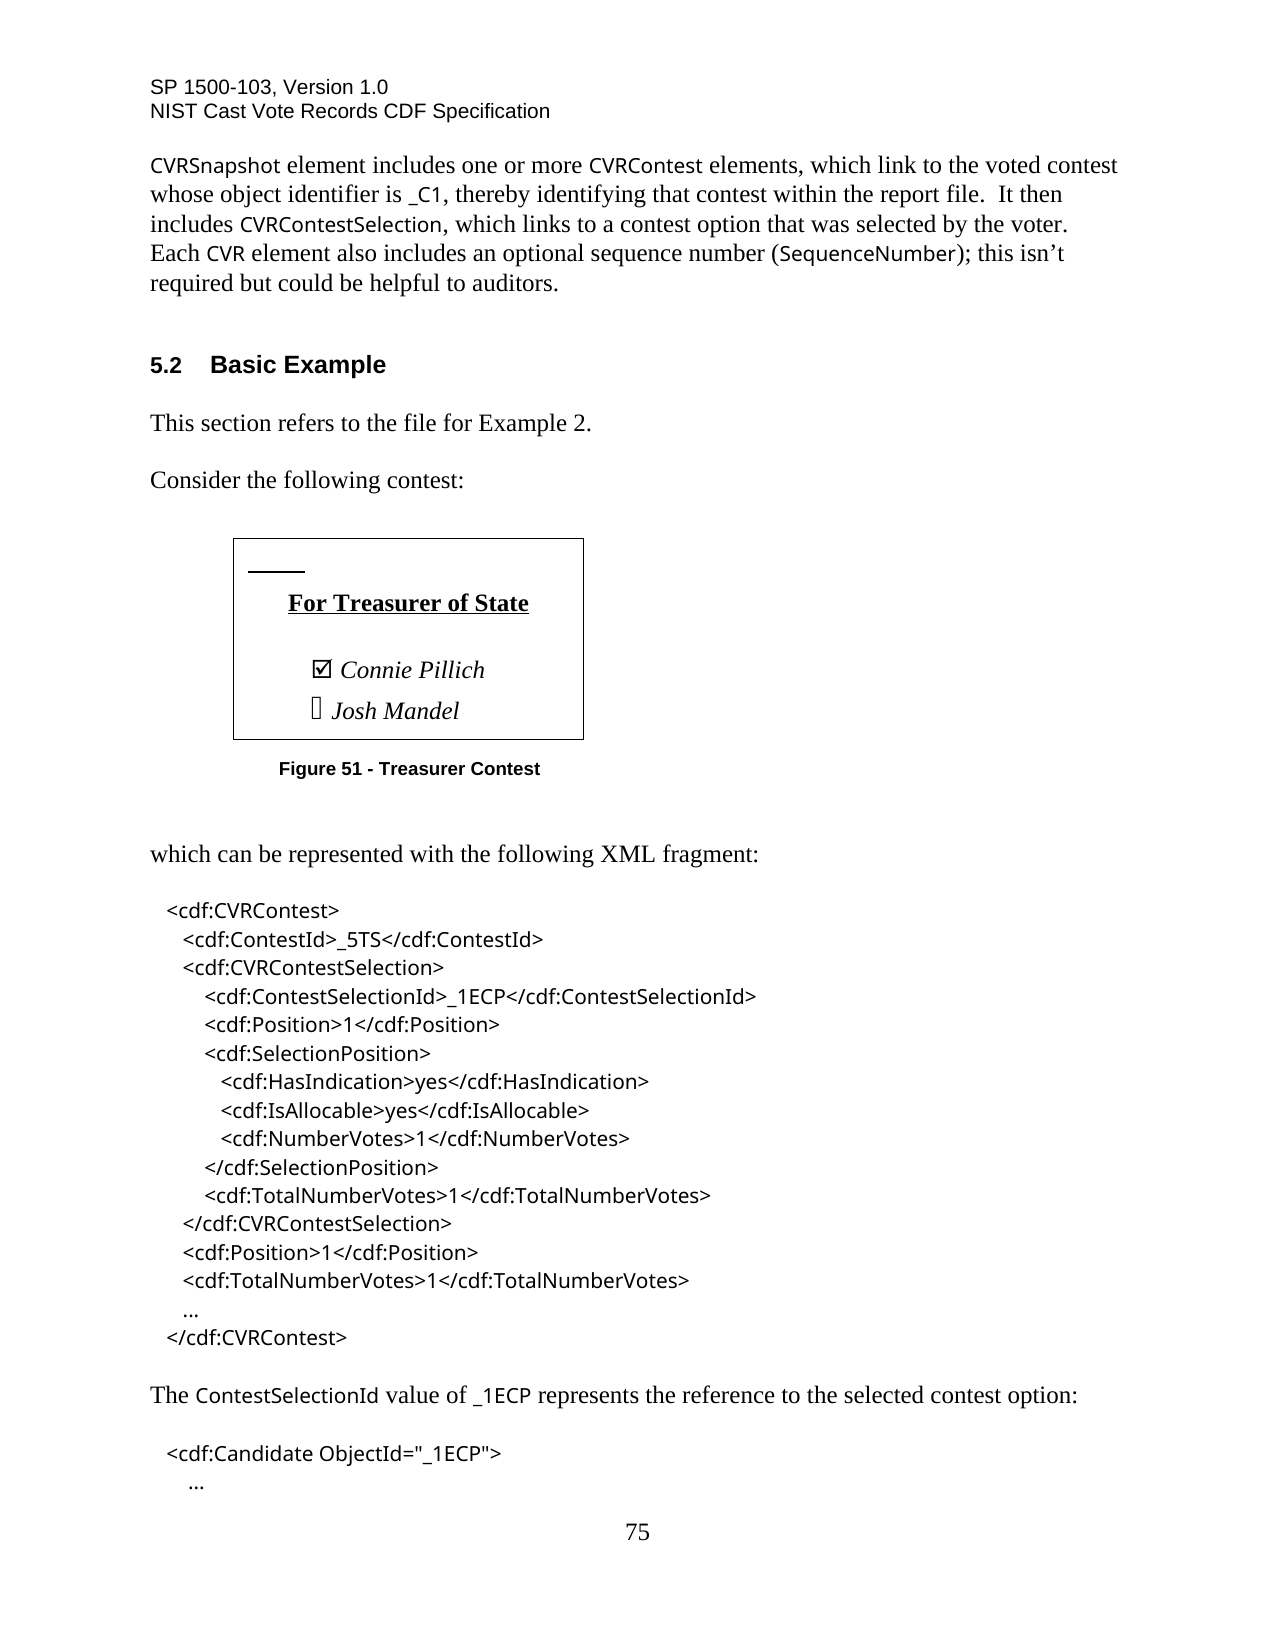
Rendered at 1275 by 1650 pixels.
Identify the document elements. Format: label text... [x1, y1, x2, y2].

text <cdf:ContestId>_5TS</cdf:ContestId> [150, 925, 1125, 953]
text <cdf:NumberVotes>1</cdf:NumberVotes> [150, 1124, 1125, 1153]
text CVRSnapshot element includes one or more CVRContest elements, which link to the voted contest whose object identifier is _C1, thereby identifying that contest within the report file. It then includes CVRContestSelection, which links to a contest option that was selected by the voter. Each CVR element also includes an optional sequence number (SequenceNumber); this isn’t required but could be helpful to auditors. [150, 150, 1125, 297]
text </cdf:CVRContest> [150, 1323, 1125, 1352]
text ... [150, 1467, 1125, 1496]
text <cdf:Candidate ObjectId="_1ECP"> [150, 1439, 1125, 1467]
text </cdf:CVRContestSelection> [150, 1209, 1125, 1238]
text </cdf:SelectionPosition> [150, 1153, 1125, 1181]
text <cdf:CVRContest> [150, 897, 1125, 925]
text <cdf:CVRContestSelection> [150, 953, 1125, 982]
subtitle Basic Example [150, 350, 1125, 379]
text <cdf:ContestSelectionId>_1ECP</cdf:ContestSelectionId> [150, 982, 1125, 1010]
text <cdf:SelectionPosition> [150, 1039, 1125, 1067]
text <cdf:Position>1</cdf:Position> [150, 1010, 1125, 1039]
text This section refers to the file for Example 2. [150, 408, 1125, 437]
text ... [150, 1295, 1125, 1323]
text <cdf:TotalNumberVotes>1</cdf:TotalNumberVotes> [150, 1181, 1125, 1209]
text The ContestSelectionId value of _1ECP represents the reference to the selected contest option: [150, 1380, 1125, 1410]
text Consider the following contest: [150, 465, 1125, 494]
text <cdf:IsAllocable>yes</cdf:IsAllocable> [150, 1096, 1125, 1124]
text <cdf:Position>1</cdf:Position> [150, 1238, 1125, 1266]
text which can be represented with the following XML fragment: [150, 839, 1125, 868]
text <cdf:HasIndication>yes</cdf:HasIndication> [150, 1067, 1125, 1096]
text <cdf:TotalNumberVotes>1</cdf:TotalNumberVotes> [150, 1266, 1125, 1295]
